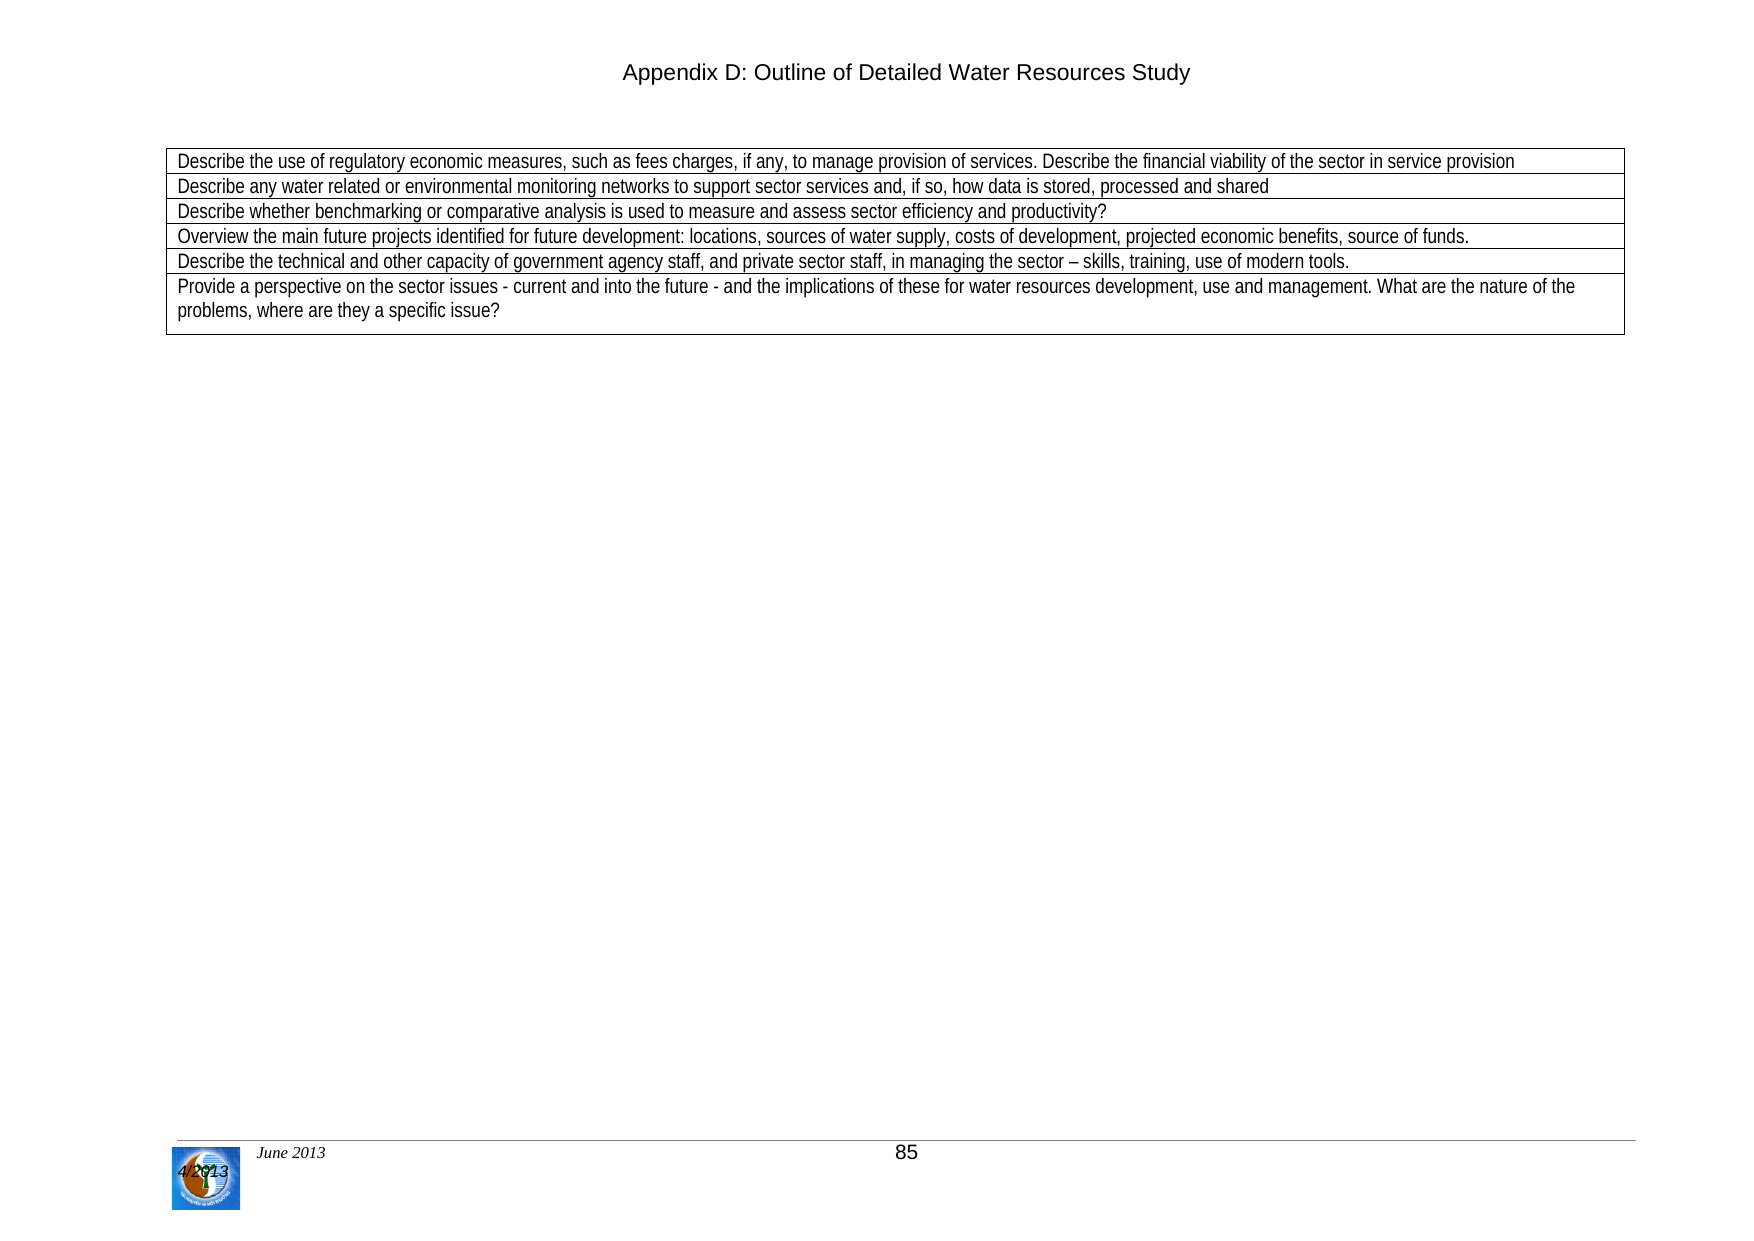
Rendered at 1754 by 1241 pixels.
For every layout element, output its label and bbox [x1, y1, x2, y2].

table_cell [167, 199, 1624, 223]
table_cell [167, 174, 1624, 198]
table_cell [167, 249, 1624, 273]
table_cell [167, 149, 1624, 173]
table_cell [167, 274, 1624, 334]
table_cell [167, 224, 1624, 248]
picture [171, 1147, 241, 1210]
